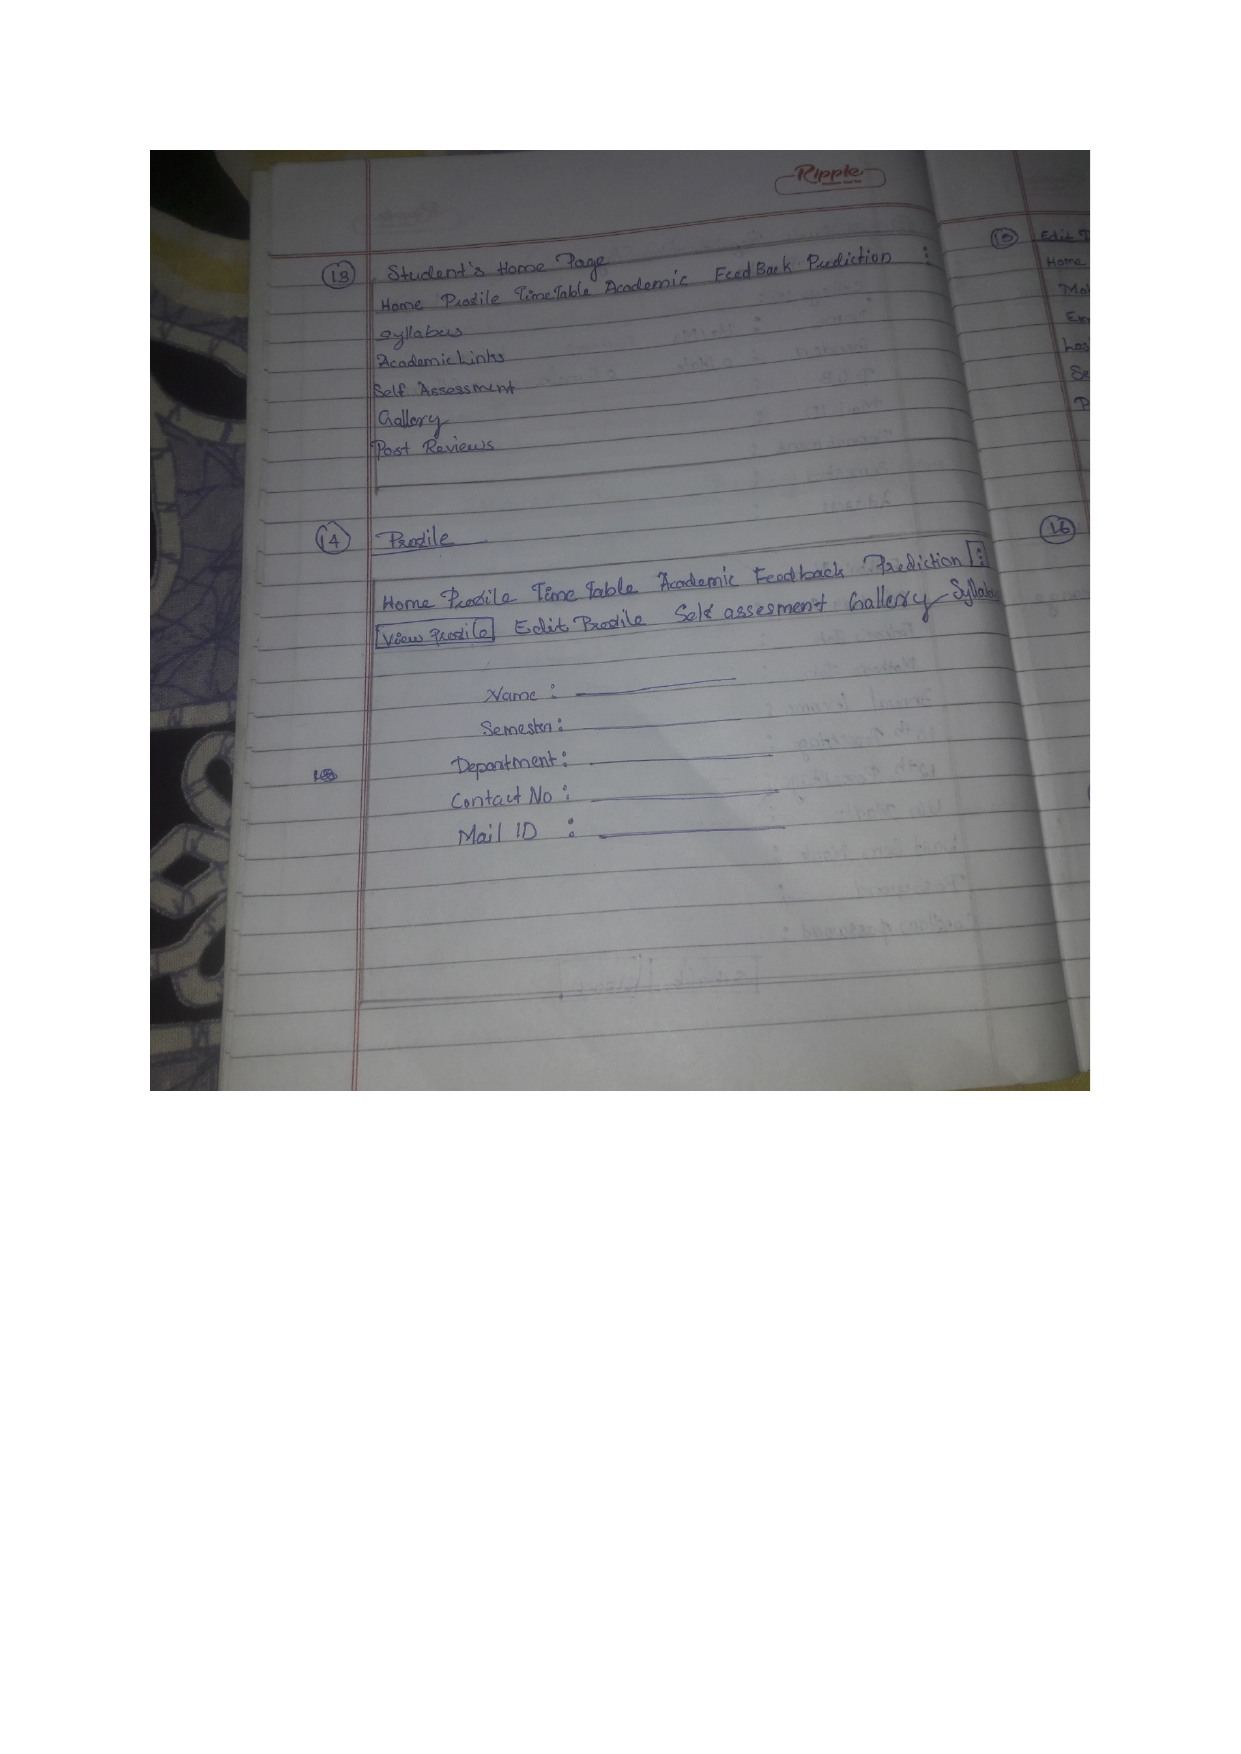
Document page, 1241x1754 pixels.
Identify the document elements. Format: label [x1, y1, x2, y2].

picture [150, 150, 1091, 1091]
